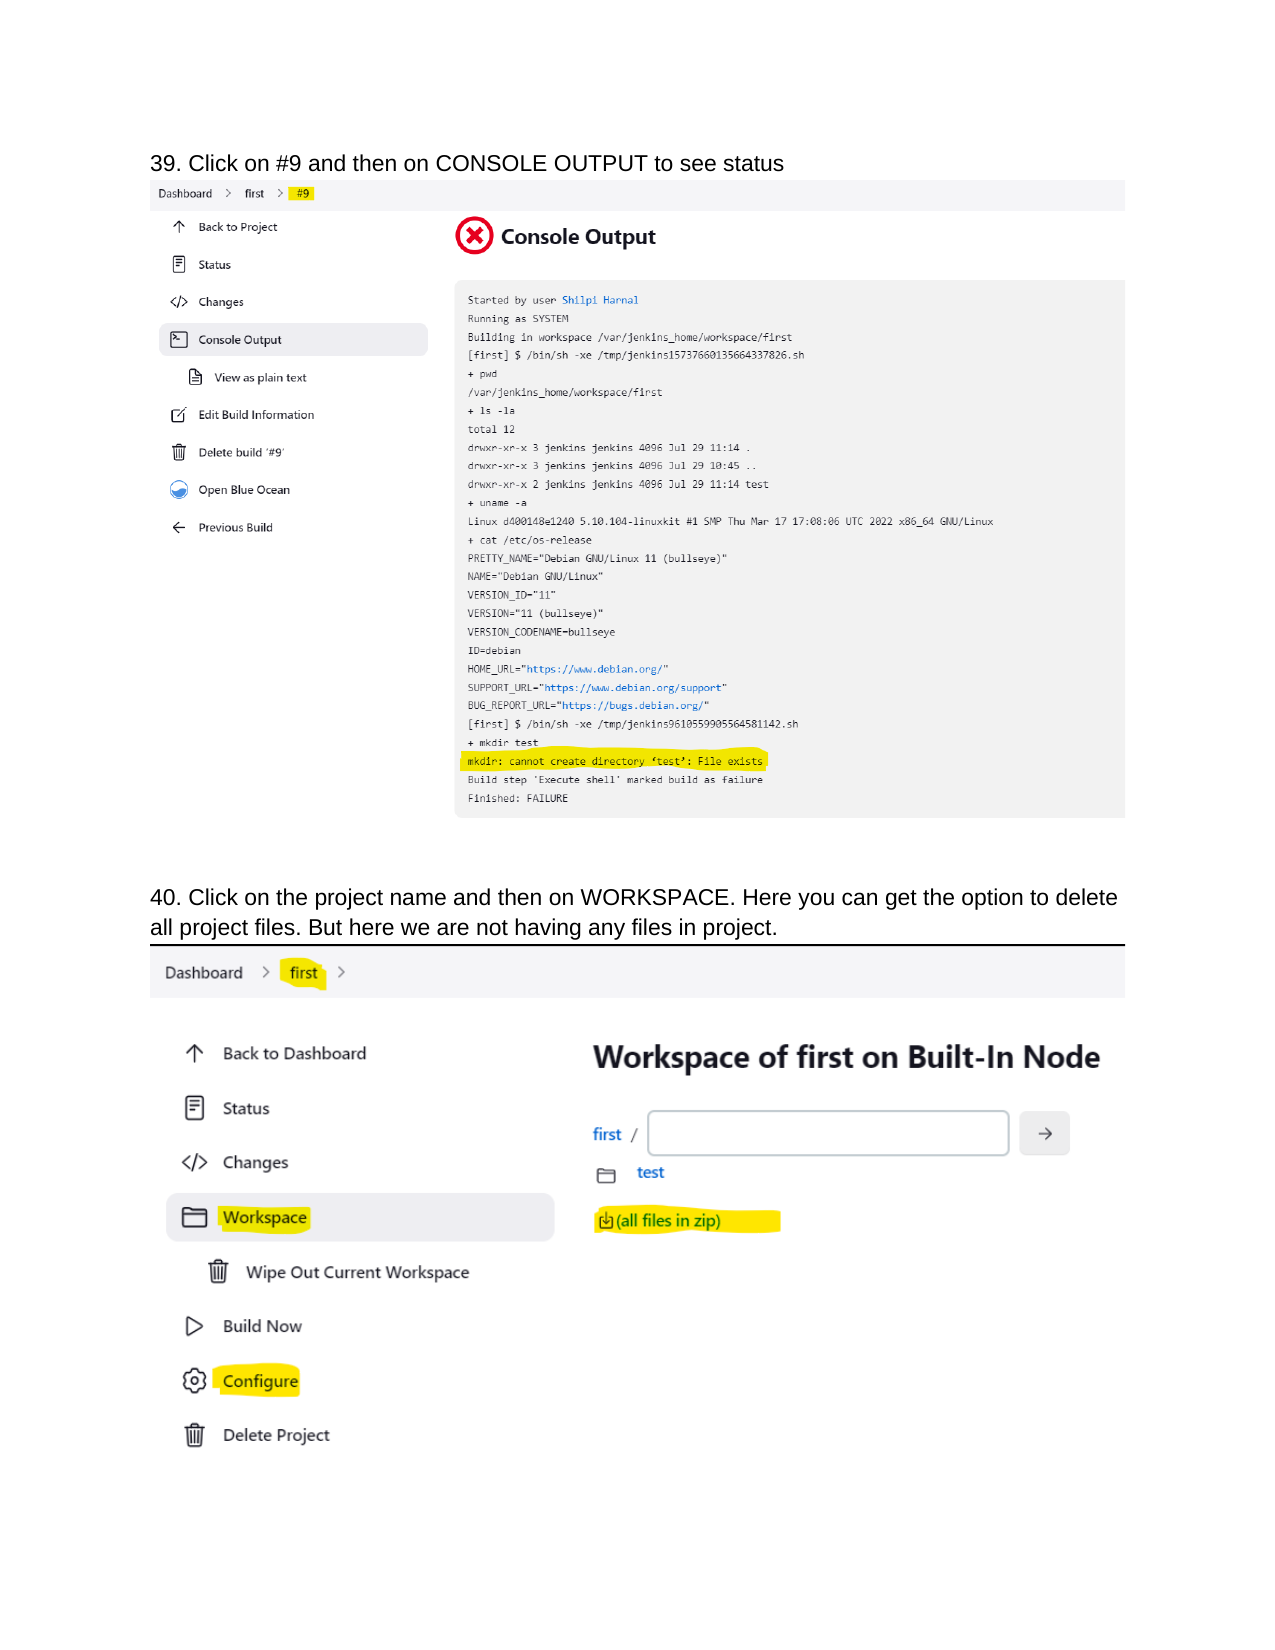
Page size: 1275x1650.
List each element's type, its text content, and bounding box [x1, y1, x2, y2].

picture [150, 180, 1125, 820]
text 40. Click on the project name and then on WORKSPACE. Here you can get the option to delete all project files. But here we are not having any files in project. [150, 884, 1125, 941]
picture [150, 944, 1125, 1455]
text 39. Click on #9 and then on CONSOLE OUTPUT to see status [150, 150, 1125, 176]
